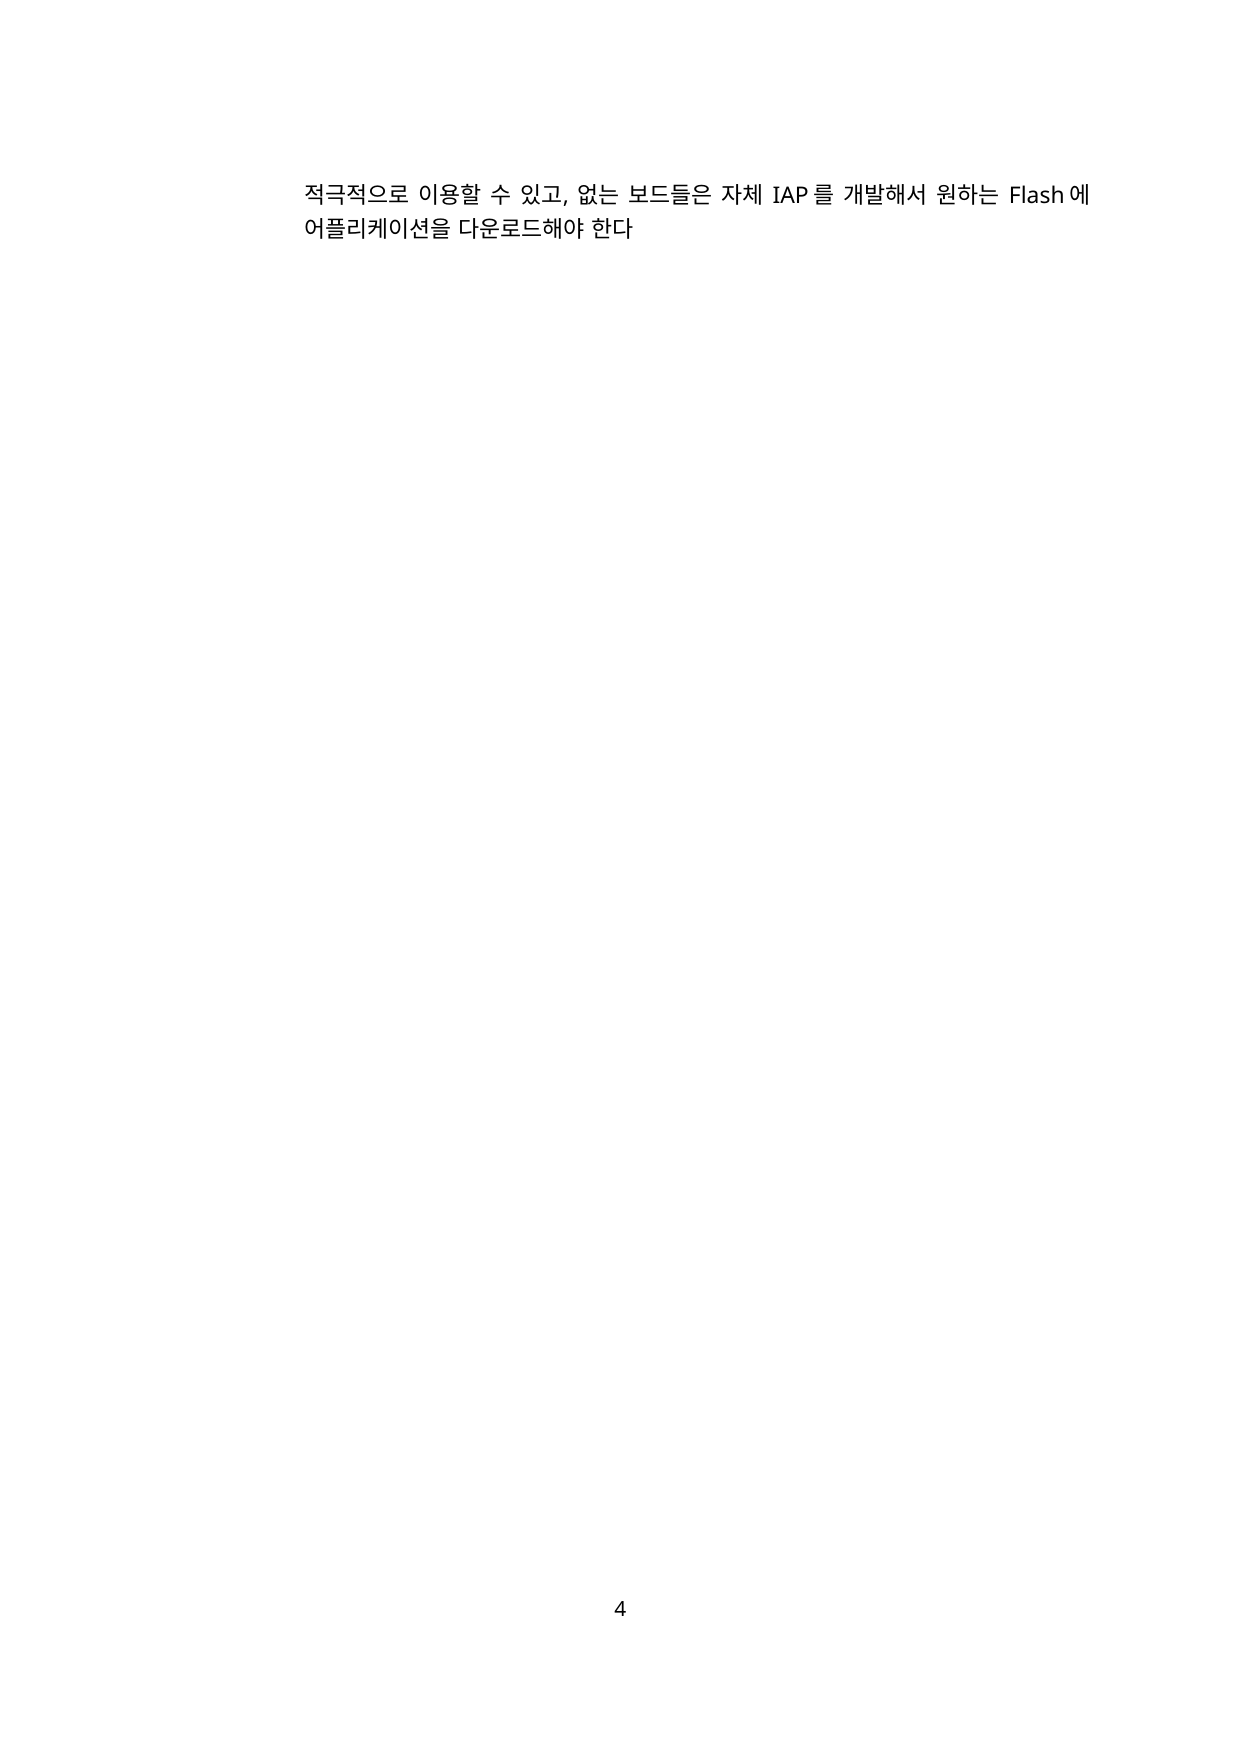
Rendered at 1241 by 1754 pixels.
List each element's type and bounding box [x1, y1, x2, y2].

list [267, 177, 1090, 244]
